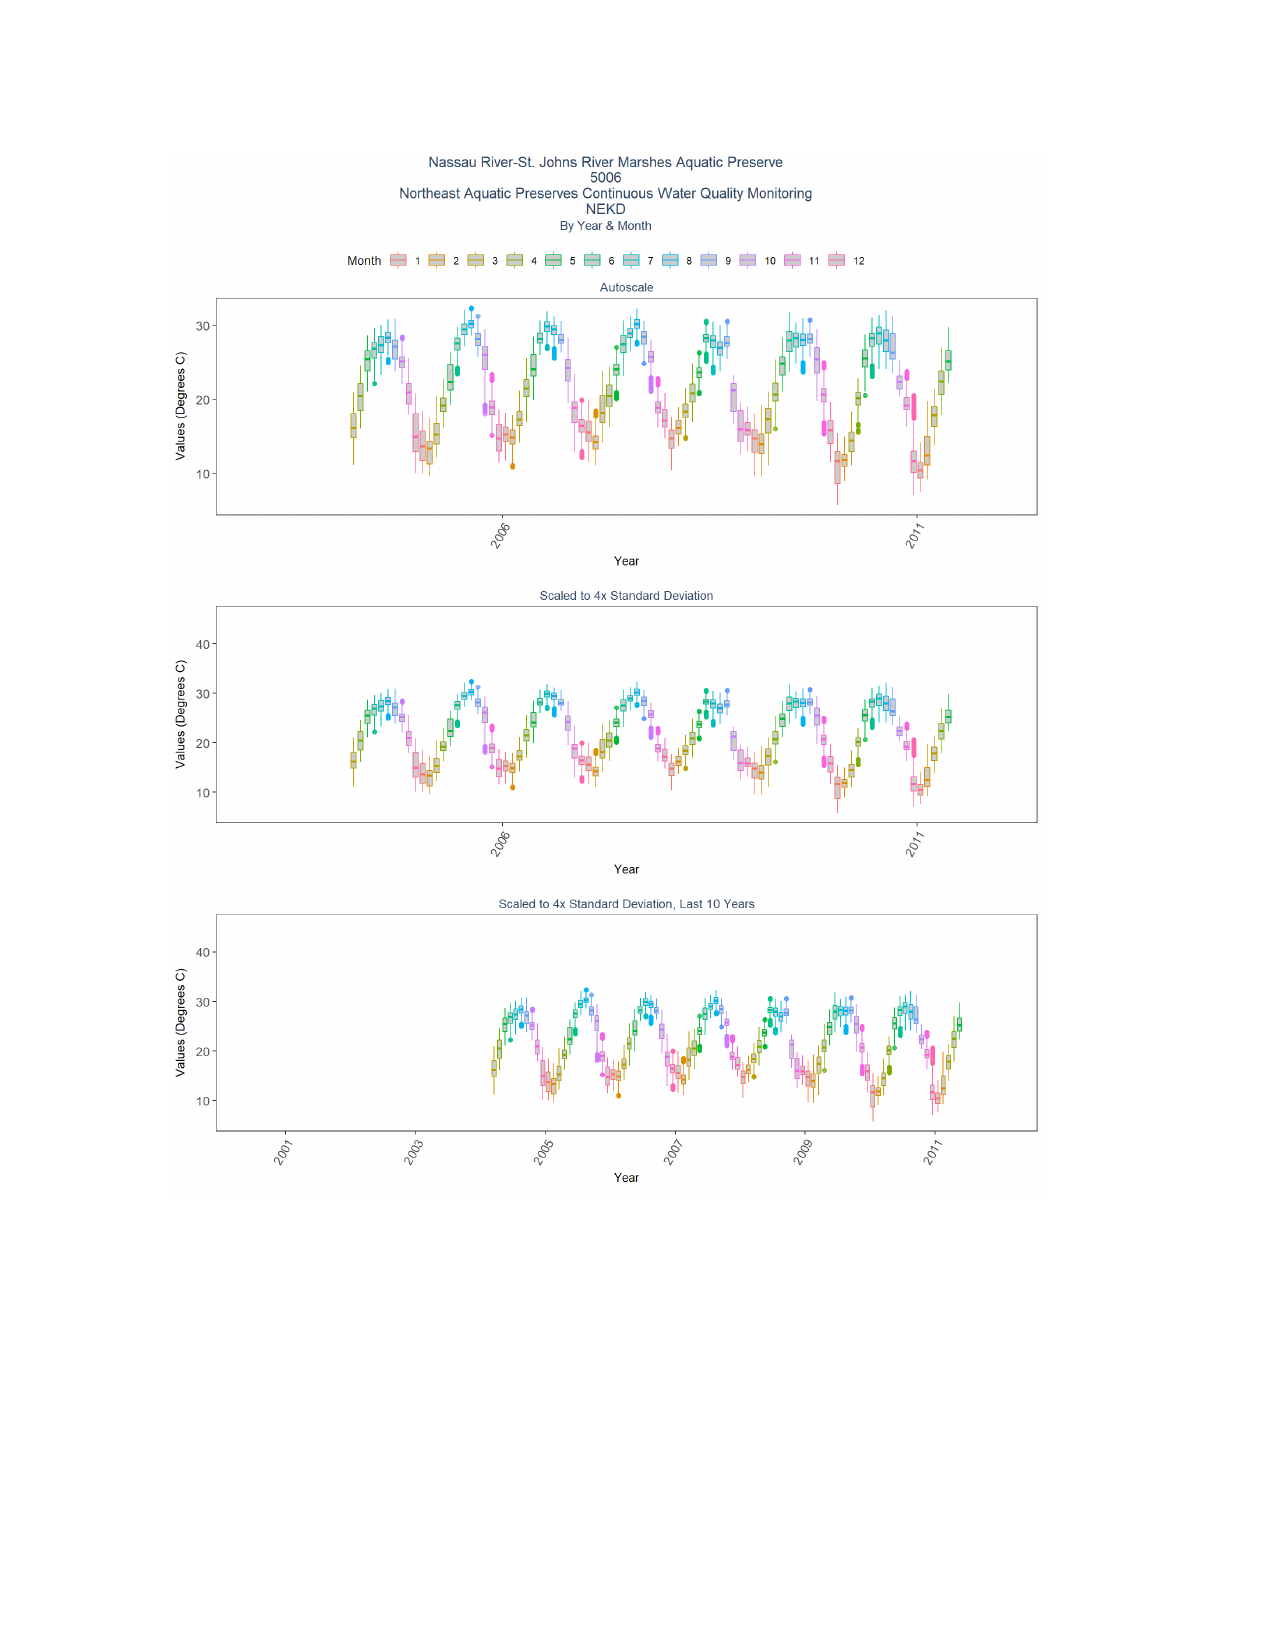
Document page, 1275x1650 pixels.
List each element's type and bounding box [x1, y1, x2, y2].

picture [168, 150, 1044, 1200]
